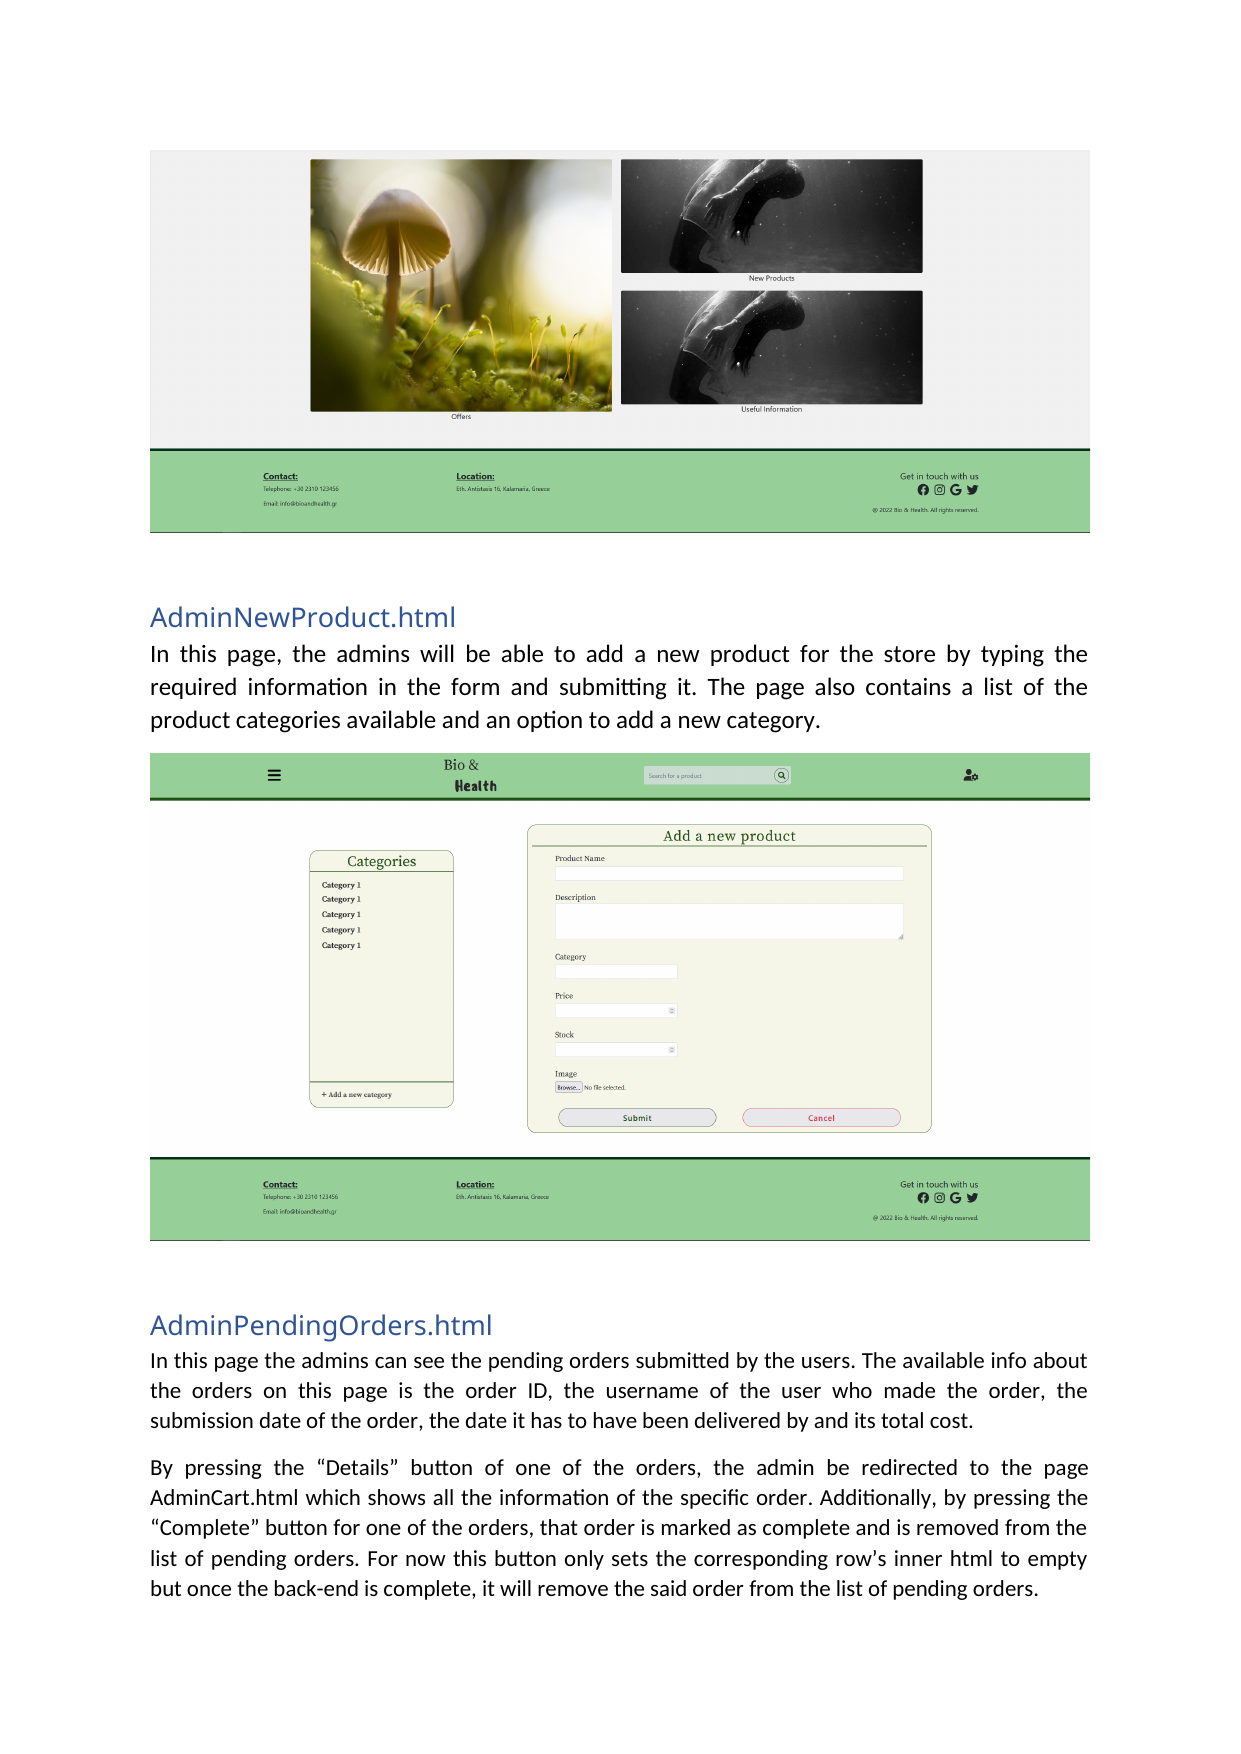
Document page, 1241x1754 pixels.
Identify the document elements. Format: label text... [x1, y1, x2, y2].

subtitle AdminNewProduct.html [150, 598, 1090, 635]
text In this page, the admins will be able to add a new product for the store by typing the required information in the form and submitting it. The page also contains a list of the product categories available and an option to add a new category. [150, 638, 1090, 734]
subtitle AdminPendingOrders.html [150, 1306, 1090, 1343]
picture [150, 150, 1091, 533]
text By pressing the “Details” button of one of the orders, the admin be redirected to the page AdminCart.html which shows all the information of the specific order. Additionally, by pressing the “Complete” button for one of the orders, that order is marked as complete and is removed from the list of pending orders. For now this button only sets the corresponding row’s inner html to empty but once the back-end is complete, it will remove the said order from the list of pending orders. [150, 1453, 1090, 1602]
picture [150, 753, 1091, 1241]
text In this page the admins can see the pending orders submitted by the users. The available info about the orders on this page is the order ID, the username of the user who made the order, the submission date of the order, the date it has to have been delivered by and its total cost. [150, 1346, 1090, 1434]
